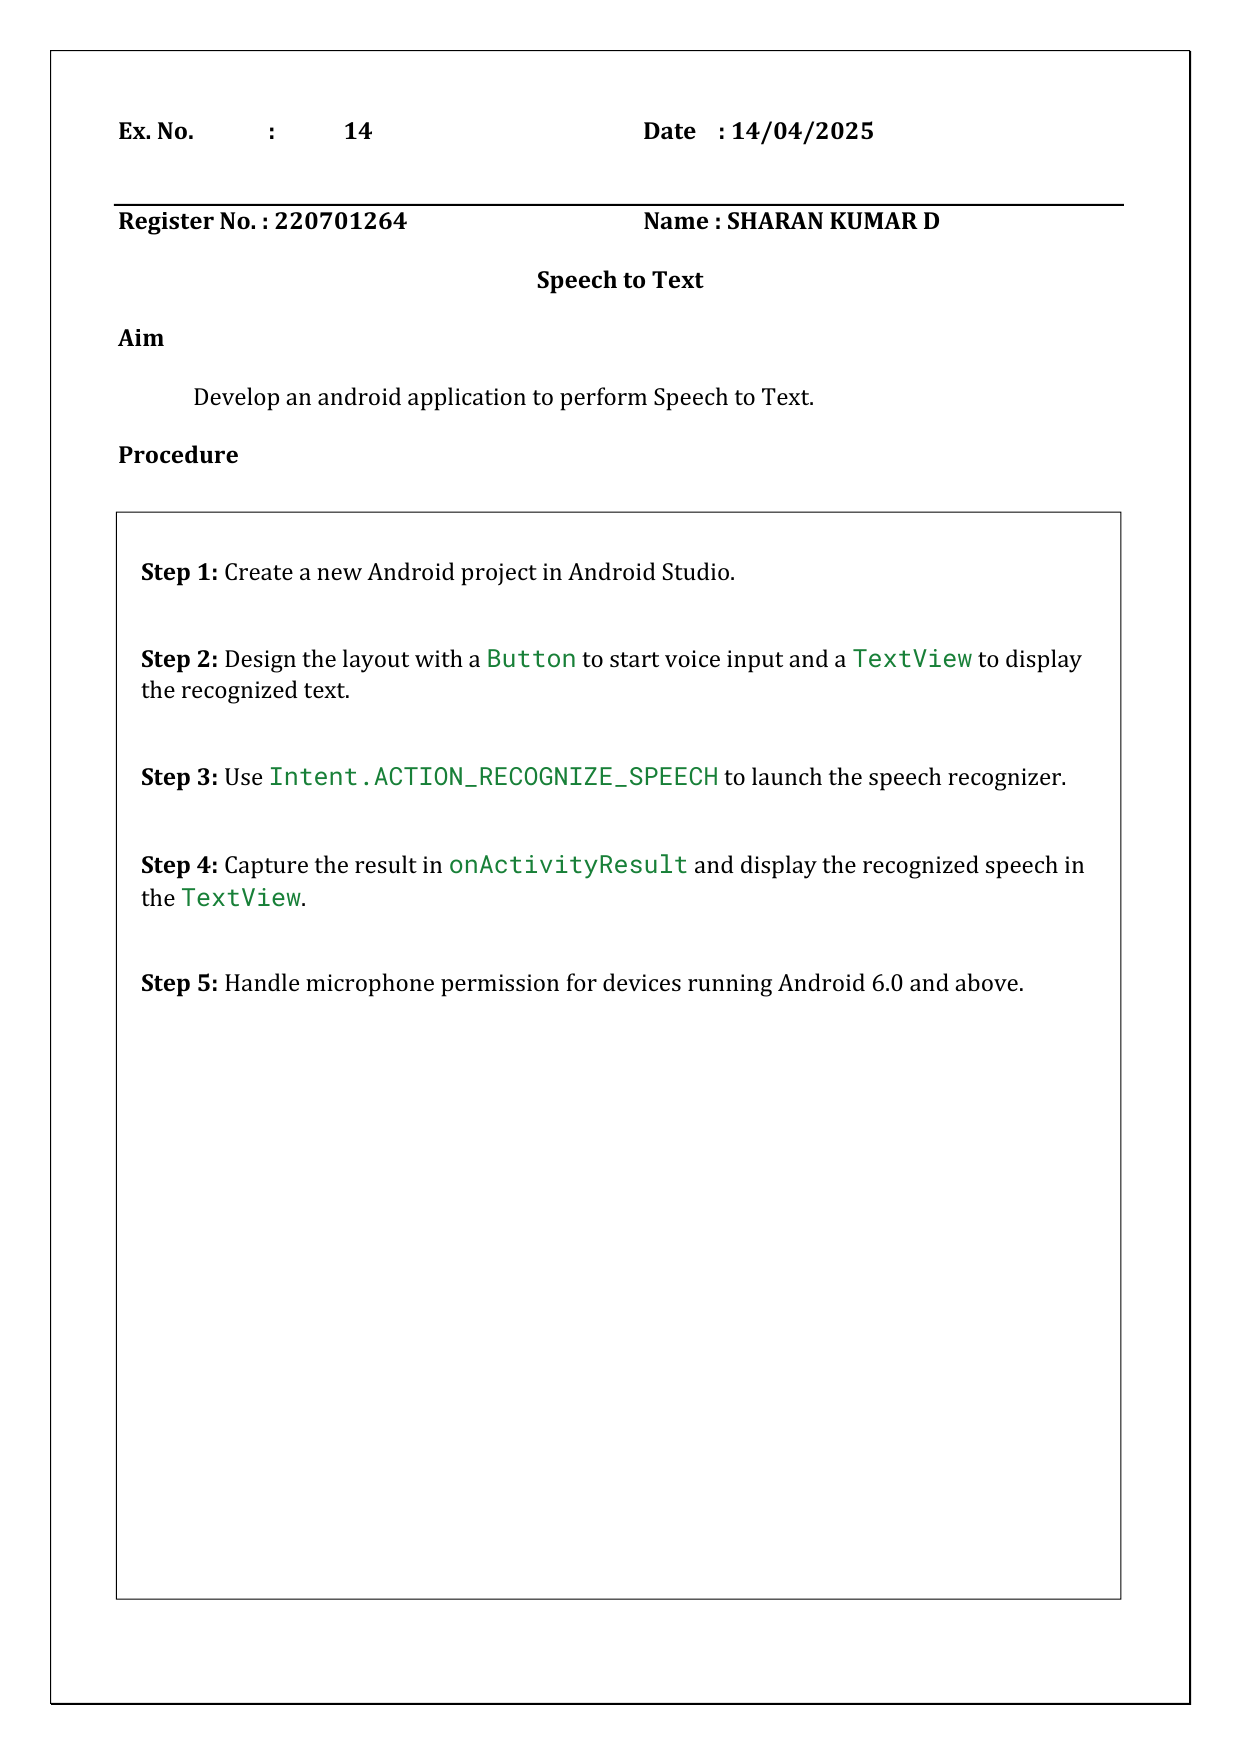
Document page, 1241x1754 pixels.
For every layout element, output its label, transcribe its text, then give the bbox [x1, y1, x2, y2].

text Step 5: Handle microphone permission for devices running Android 6.0 and above. [141, 968, 1087, 997]
text Aim [118, 323, 1137, 352]
text Ex. No. : 14 Date : 14/04/2025 [118, 116, 1137, 145]
text Procedure [118, 440, 1137, 469]
text Step 1: Create a new Android project in Android Studio. [141, 557, 1087, 612]
text Register No. : 220701264 Name : SHARAN KUMAR D [118, 175, 1137, 235]
text Step 3: Use Intent.ACTION_RECOGNIZE_SPEECH to launch the speech recognizer. [141, 759, 1087, 818]
text Develop an android application to perform Speech to Text. [193, 382, 1137, 411]
text Step 4: Capture the result in onActivityResult and display the recognized speech in the TextView. [141, 847, 1087, 939]
text Speech to Text [104, 264, 1136, 294]
text Step 2: Design the layout with a Button to start voice input and a TextView to display the recognized text. [141, 641, 1087, 729]
